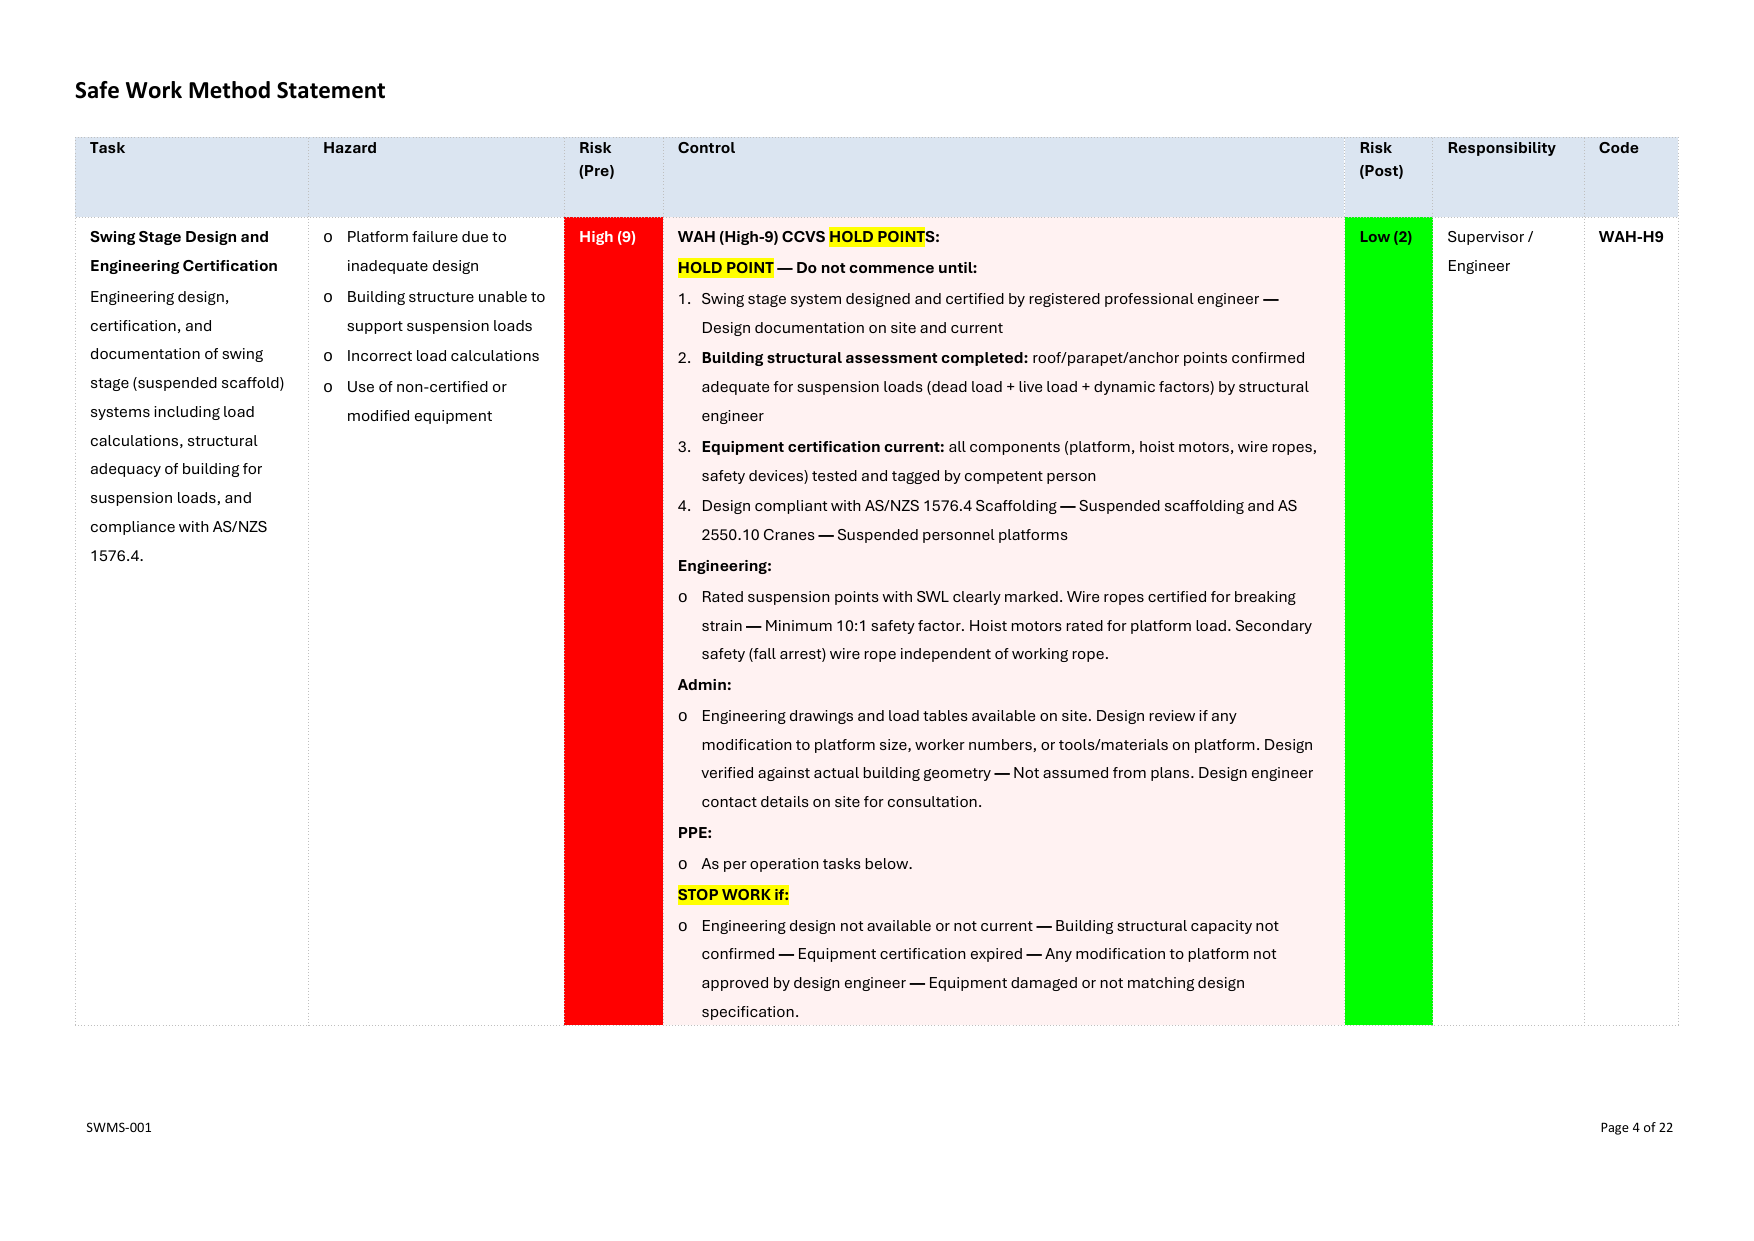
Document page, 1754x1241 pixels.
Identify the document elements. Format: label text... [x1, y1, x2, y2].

table_cell Swing Stage Design and Engineering Certification Engineering design, certification, and documentation of swing stage (suspended scaffold) systems including load calculations, structural adequacy of building for suspension loads, and compliance with AS/NZS 1576.4. [75, 217, 308, 1025]
table_cell WAH (High-9) CCVS HOLD POINTS: HOLD POINT — Do not commence until: Swing stage system designed and certified by registered professional engineer — Design documentation on site and current Building structural assessment completed: roof/parapet/anchor points confirmed adequate for suspension loads (dead load + live load + dynamic factors) by structural engineer Equipment certification current: all components (platform, hoist motors, wire ropes, safety devices) tested and tagged by competent person Design compliant with AS/NZS 1576.4 Scaffolding — Suspended scaffolding and AS 2550.10 Cranes — Suspended personnel platforms Engineering: Rated suspension points with SWL clearly marked. Wire ropes certified for breaking strain — Minimum 10:1 safety factor. Hoist motors rated for platform load. Secondary safety (fall arrest) wire rope independent of working rope. Admin: Engineering drawings and load tables available on site. Design review if any modification to platform size, worker numbers, or tools/materials on platform. Design verified against actual building geometry — Not assumed from plans. Design engineer contact details on site for consultation. PPE: As per operation tasks below. STOP WORK if: Engineering design not available or not current — Building structural capacity not confirmed — Equipment certification expired — Any modification to platform not approved by design engineer — Equipment damaged or not matching design specification. [663, 217, 1344, 1025]
table_cell Supervisor / Engineer [1433, 217, 1584, 1025]
table_header Control [663, 137, 1344, 217]
table_header Hazard [308, 137, 564, 217]
table_header Risk (Post) [1345, 137, 1433, 217]
table_header Responsibility [1433, 137, 1584, 217]
table_header Task [75, 137, 308, 217]
table_header Code [1584, 137, 1678, 217]
table_cell Low (2) [1345, 217, 1433, 1025]
table_cell Platform failure due to inadequate design Building structure unable to support suspension loads Incorrect load calculations Use of non-certified or modified equipment [308, 217, 564, 1025]
table_header Risk (Pre) [564, 137, 663, 217]
table_cell High (9) [564, 217, 663, 1025]
table_cell WAH-H9 [1584, 217, 1678, 1025]
